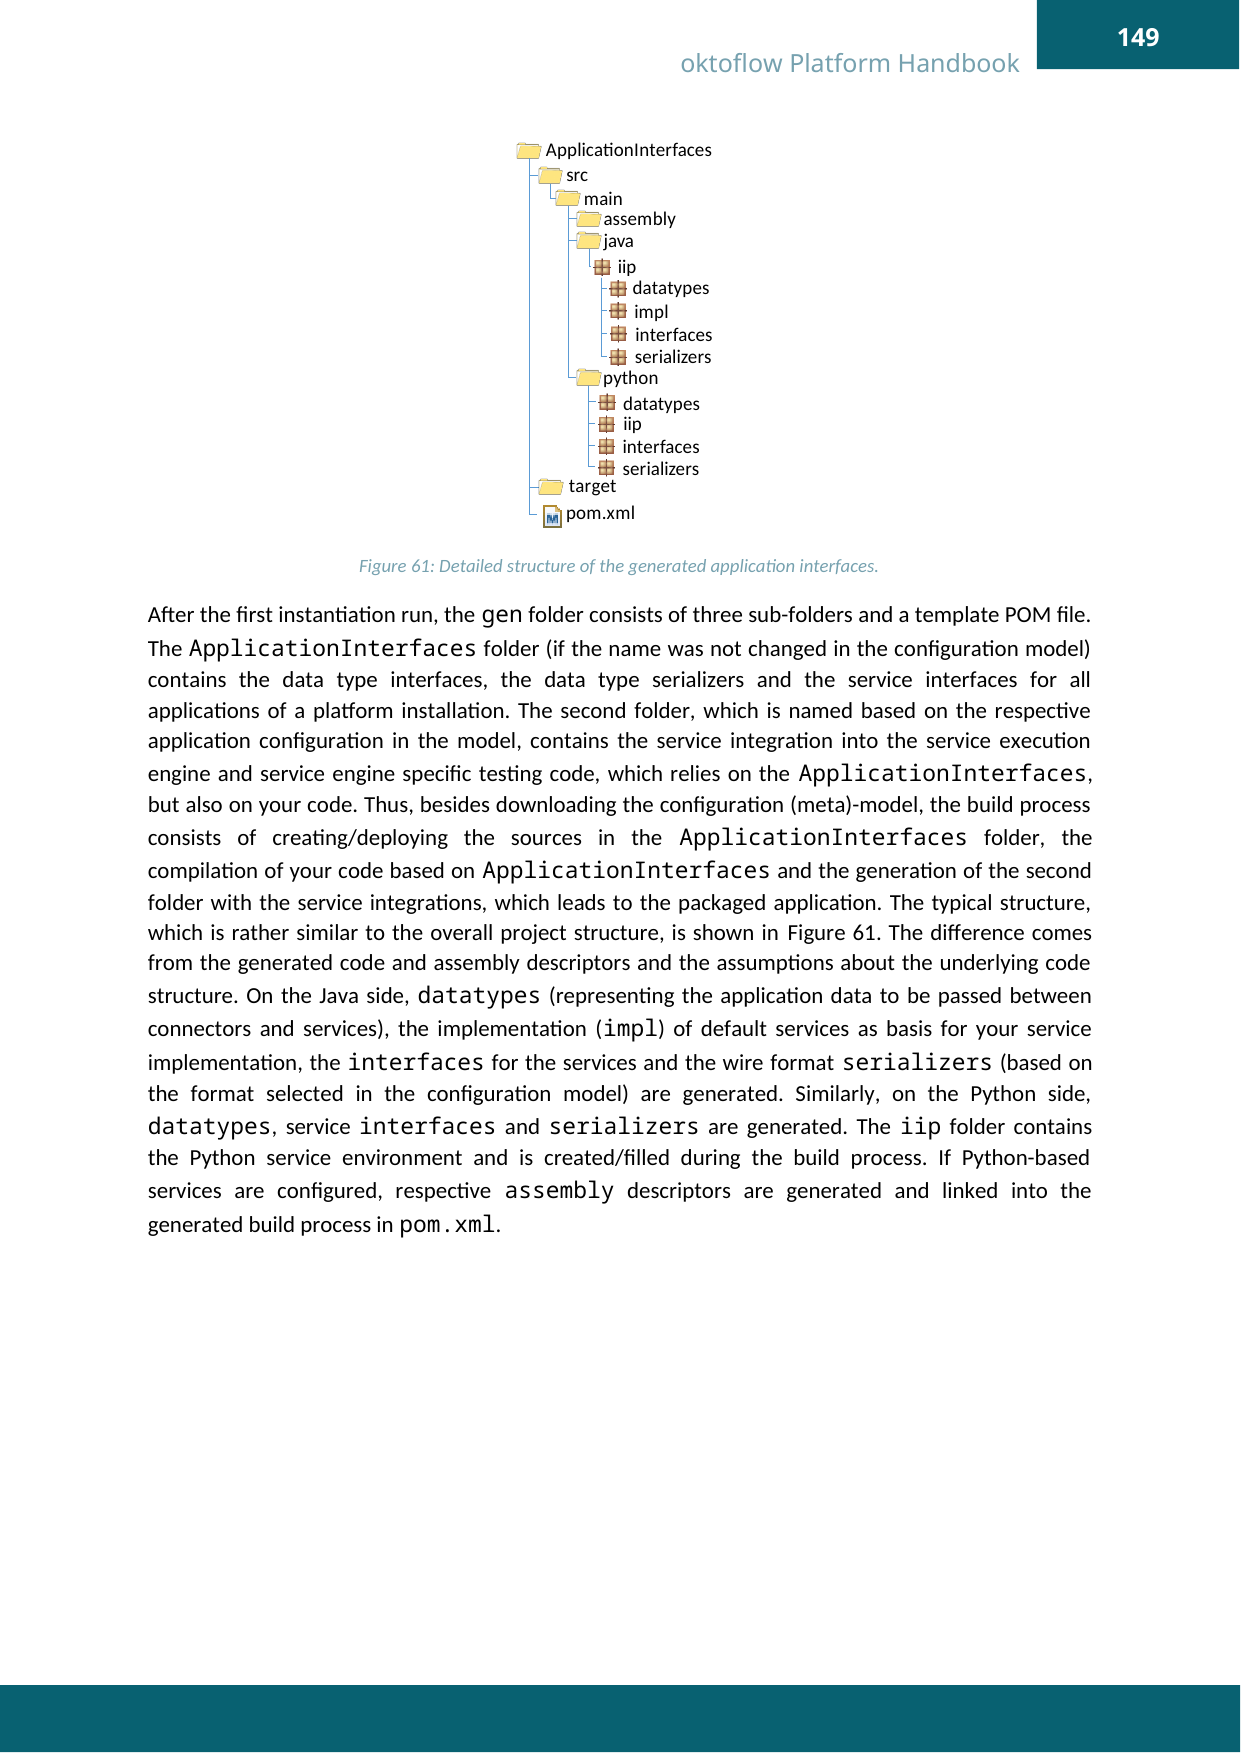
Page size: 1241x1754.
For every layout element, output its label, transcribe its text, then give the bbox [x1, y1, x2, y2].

text After the first instantiation run, the gen folder consists of three sub-folders and a template POM file. The ApplicationInterfaces folder (if the name was not changed in the configuration model) contains the data type interfaces, the data type serializers and the service interfaces for all applications of a platform installation. The second folder, which is named based on the respective application configuration in the model, contains the service integration into the service execution engine and service engine specific testing code, which relies on the ApplicationInterfaces, but also on your code. Thus, besides downloading the configuration (meta)-model, the build process consists of creating/deploying the sources in the ApplicationInterfaces folder, the compilation of your code based on ApplicationInterfaces and the generation of the second folder with the service integrations, which leads to the packaged application. The typical structure, which is rather similar to the overall project structure, is shown in Figure 60. The difference comes from the generated code and assembly descriptors and the assumptions about the underlying code structure. On the Java side, datatypes (representing the application data to be passed between connectors and services), the implementation (impl) of default services as basis for your service implementation, the interfaces for the services and the wire format serializers (based on the format selected in the configuration model) are generated. Similarly, on the Python side, datatypes, service interfaces and serializers are generated. The iip folder contains the Python service environment and is created/filled during the build process. If Python-based services are configured, respective assembly descriptors are generated and linked into the generated build process in pom.xml. [148, 598, 1093, 1239]
text Figure 61: Detailed structure of the generated application interfaces. [148, 555, 1093, 578]
